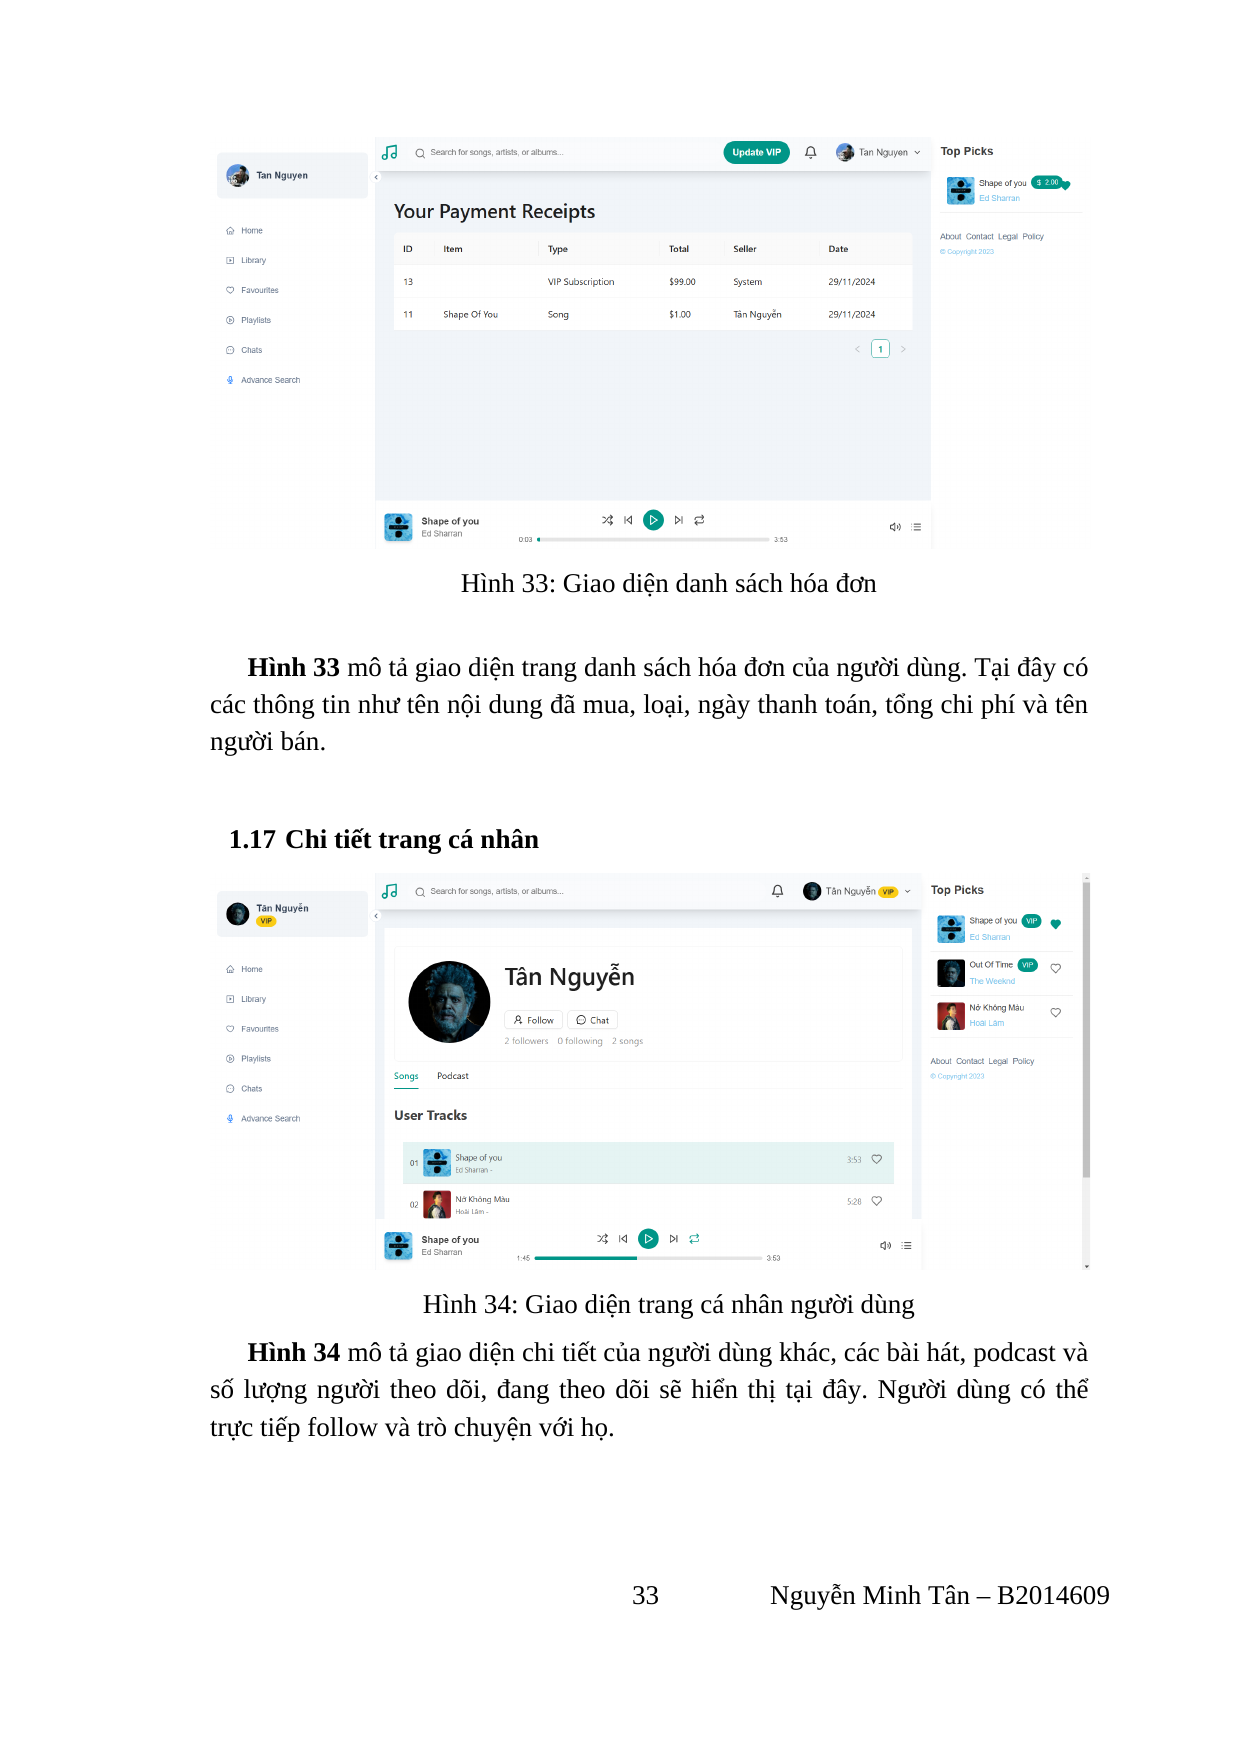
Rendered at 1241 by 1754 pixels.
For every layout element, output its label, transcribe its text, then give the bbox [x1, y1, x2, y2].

picture [210, 137, 1091, 549]
text Hình 33 mô tả giao diện trang danh sách hóa đơn của người dùng. Tại đây có các thông tin như tên nội dung đã mua, loại, ngày thanh toán, tổng chi phí và tên người bán. [210, 651, 1090, 757]
subtitle Chi tiết trang cá nhân [210, 823, 1090, 854]
picture [210, 873, 1091, 1270]
text Hình 34 mô tả giao diện chi tiết của người dùng khác, các bài hát, podcast và số lượng người theo dõi, đang theo dõi sẽ hiển thị tại đây. Người dùng có thể trực tiếp follow và trò chuyện với họ. [210, 1336, 1090, 1442]
